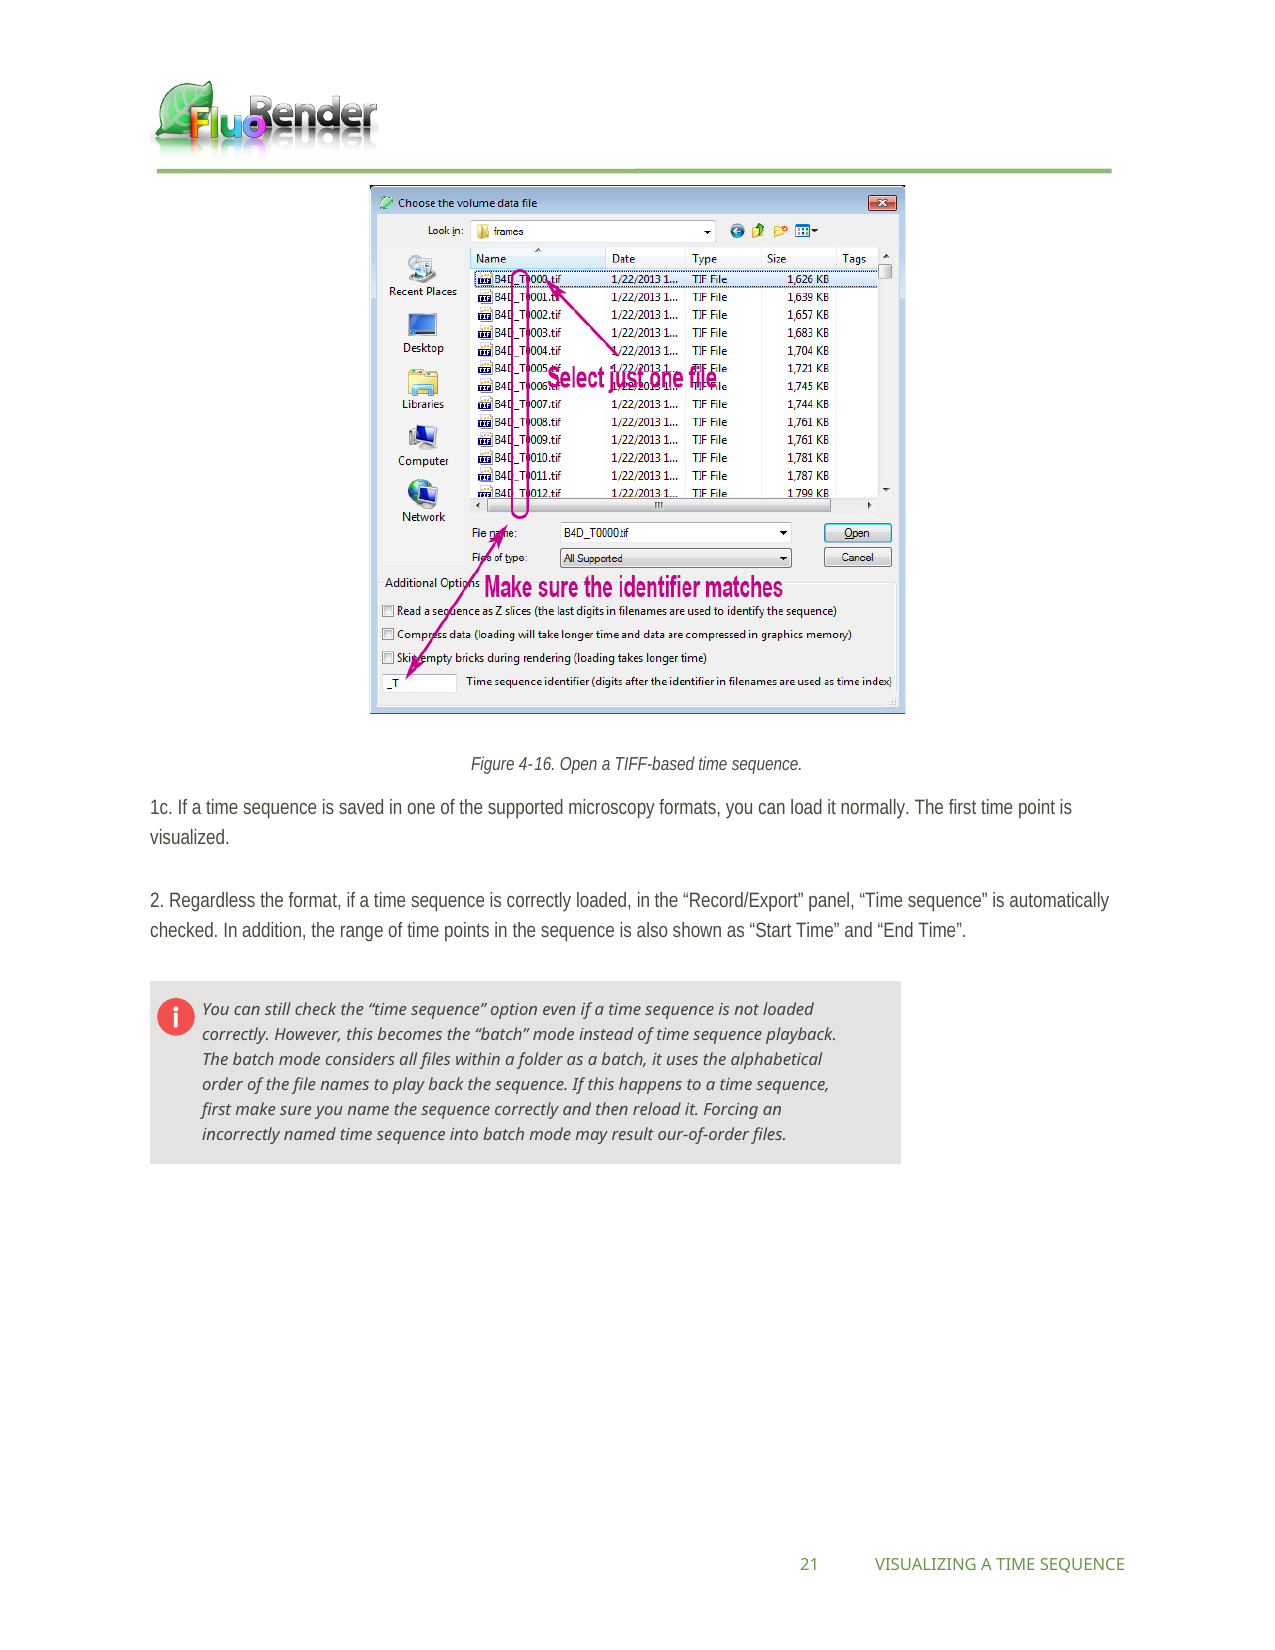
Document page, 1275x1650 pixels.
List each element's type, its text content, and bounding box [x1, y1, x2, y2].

table_header [150, 981, 202, 1164]
table_header You can still check the “time sequence” option even if a time sequence is not loaded correctly. However, this becomes the “batch” mode instead of time sequence playback. The batch mode considers all files within a folder as a batch, it uses the alphabetical order of the file names to play back the sequence. If this happens to a time sequence, first make sure you name the sequence correctly and then reload it. Forcing an incorrectly named time sequence into batch mode may result our-of-order files. [202, 981, 901, 1164]
text 2. Regardless the format, if a time sequence is correctly loaded, in the “Record/Export” panel, “Time sequence” is automatically checked. In addition, the range of time points in the sequence is also shown as “Start Time” and “End Time”. [150, 888, 1125, 942]
picture [369, 185, 906, 714]
text 1c. If a time sequence is saved in one of the supported microscopy formats, you can load it normally. The first time point is visualized. [150, 795, 1125, 849]
picture [150, 75, 379, 162]
